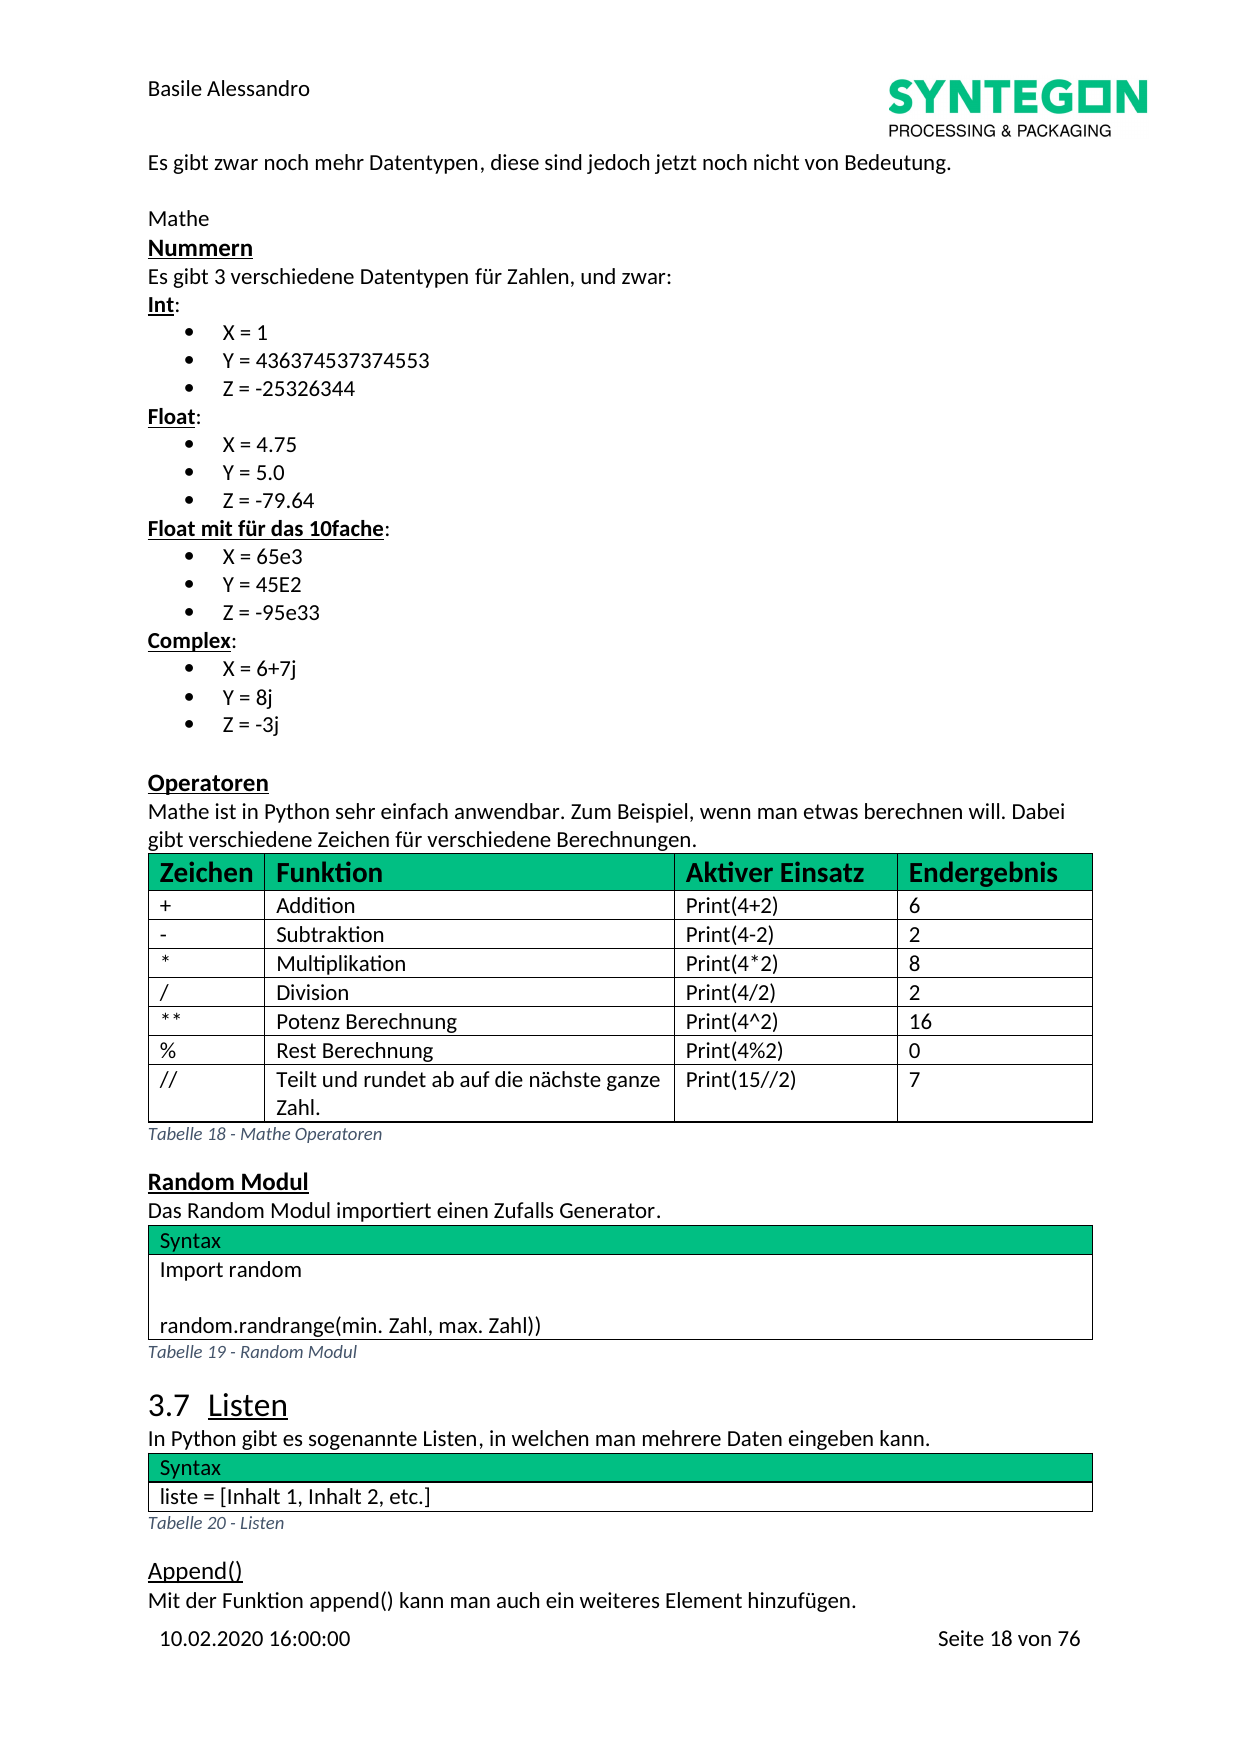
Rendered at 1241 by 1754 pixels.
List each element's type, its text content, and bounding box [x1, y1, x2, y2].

table_cell + [149, 891, 264, 919]
table_cell Print(4%2) [675, 1036, 897, 1064]
table_cell 8 [898, 949, 1092, 977]
text Mathe ist in Python sehr einfach anwendbar. Zum Beispiel, wenn man etwas berechnen will. Dabei gibt verschiedene Zeichen für verschiedene Berechnungen. [148, 797, 1092, 853]
text Mathe [148, 204, 1092, 232]
text Random Modul [148, 1166, 1092, 1197]
table_header Funktion [265, 854, 674, 890]
list X = 65e3 [185, 542, 1092, 571]
table_header Syntax [149, 1454, 1092, 1481]
text Es gibt 3 verschiedene Datentypen für Zahlen, und zwar: [148, 262, 1092, 290]
table_header Zeichen [149, 854, 264, 890]
table_cell Addition [265, 891, 674, 919]
table_cell Rest Berechnung [265, 1036, 674, 1064]
picture [889, 75, 1149, 139]
table_cell ** [149, 1007, 264, 1035]
list Y = 5.0 [185, 458, 1092, 486]
table_cell Print(4-2) [675, 920, 897, 948]
text Append() [148, 1555, 1092, 1586]
table_cell * [149, 949, 264, 977]
table_cell Print(4+2) [675, 891, 897, 919]
table_cell 16 [898, 1007, 1092, 1035]
table_cell Print(4/2) [675, 978, 897, 1006]
list Y = 436374537374553 [185, 346, 1092, 374]
text Das Random Modul importiert einen Zufalls Generator. [148, 1197, 1092, 1225]
list X = 1 [185, 318, 1092, 346]
table_cell Teilt und rundet ab auf die nächste ganze Zahl. [265, 1065, 674, 1121]
table_cell 2 [898, 920, 1092, 948]
text Mit der Funktion append() kann man auch ein weiteres Element hinzufügen. [148, 1586, 1092, 1614]
table_cell Division [265, 978, 674, 1006]
table_cell 0 [898, 1036, 1092, 1064]
list Y = 8j [185, 683, 1092, 711]
text Float mit für das 10fache: [148, 514, 1092, 542]
text In Python gibt es sogenannte Listen, in welchen man mehrere Daten eingeben kann. [148, 1424, 1092, 1452]
table_cell 7 [898, 1065, 1092, 1121]
list Z = -3j [185, 711, 1092, 739]
table_cell liste = [Inhalt 1, Inhalt 2, etc.] [149, 1483, 1092, 1511]
table_cell Print(4*2) [675, 949, 897, 977]
text Es gibt zwar noch mehr Datentypen, diese sind jedoch jetzt noch nicht von Bedeutung. [148, 148, 1092, 176]
text Float: [148, 402, 1092, 430]
table_cell % [149, 1036, 264, 1064]
list Y = 45E2 [185, 571, 1092, 598]
text Nummern [148, 232, 1092, 262]
text Tabelle 18 - Mathe Operatoren [148, 1123, 1092, 1145]
table_cell Print(15//2) [675, 1065, 897, 1121]
table_cell // [149, 1065, 264, 1121]
text Operatoren [148, 767, 1092, 797]
table_cell Multiplikation [265, 949, 674, 977]
table_cell 6 [898, 891, 1092, 919]
table_cell Subtraktion [265, 920, 674, 948]
table_cell Import random random.randrange(min. Zahl, max. Zahl)) [149, 1255, 1092, 1339]
table_cell / [149, 978, 264, 1006]
text Listen [148, 1384, 1092, 1424]
text Complex: [148, 627, 1092, 654]
list Z = -79.64 [185, 486, 1092, 514]
text Tabelle 20 - Listen [148, 1512, 1092, 1534]
table_header Aktiver Einsatz [675, 854, 897, 890]
list X = 4.75 [185, 430, 1092, 458]
table_header Endergebnis [898, 854, 1092, 890]
table_cell Print(4^2) [675, 1007, 897, 1035]
table_cell 2 [898, 978, 1092, 1006]
list Z = -25326344 [185, 374, 1092, 402]
table_cell - [149, 920, 264, 948]
text Int: [148, 290, 1092, 318]
table_header Syntax [149, 1226, 1092, 1254]
text Tabelle 19 - Random Modul [148, 1340, 1092, 1363]
list Z = -95e33 [185, 598, 1092, 627]
list X = 6+7j [185, 654, 1092, 683]
table_cell Potenz Berechnung [265, 1007, 674, 1035]
